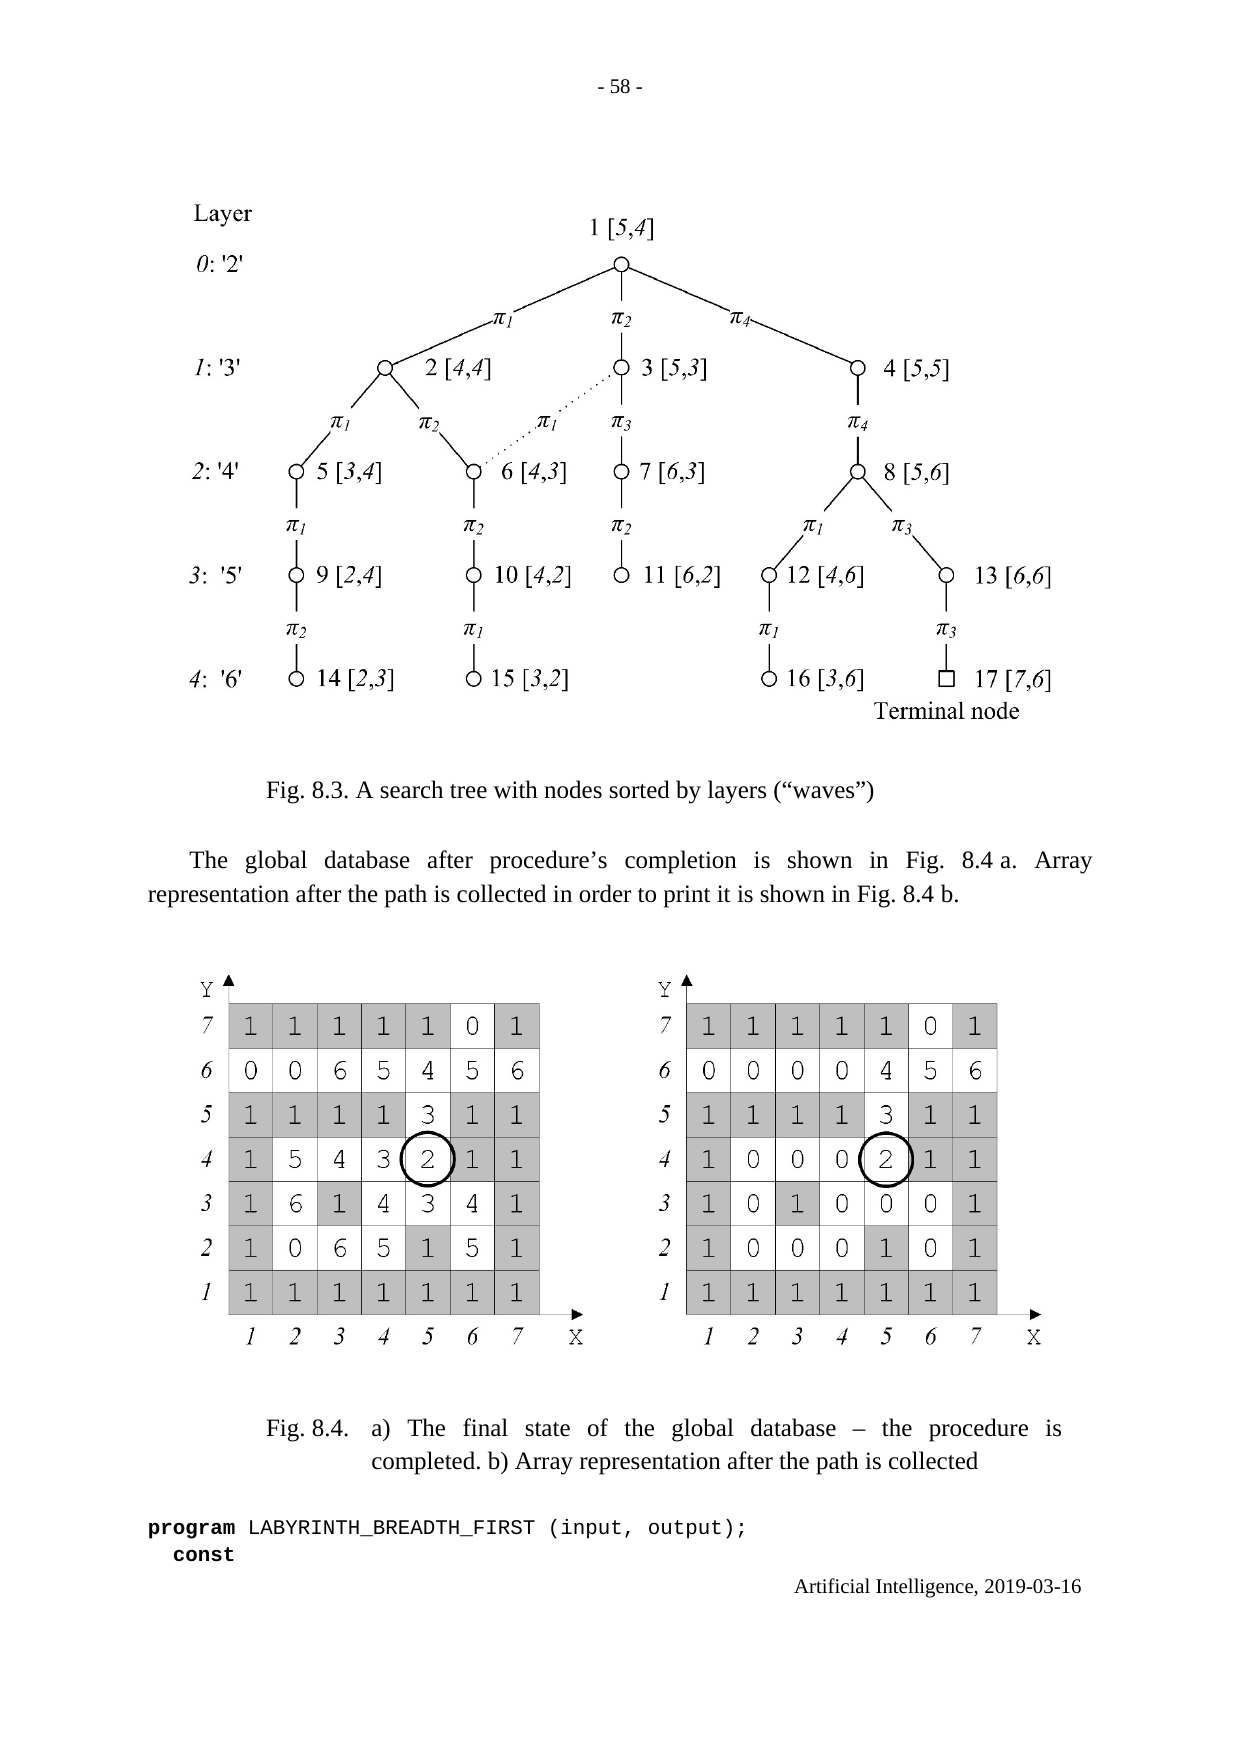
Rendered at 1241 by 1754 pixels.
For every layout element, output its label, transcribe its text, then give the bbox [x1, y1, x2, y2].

text Fig. 8.3. A search tree with nodes sorted by layers (“waves”) [266, 775, 1063, 804]
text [148, 1517, 1092, 1567]
picture [187, 970, 1054, 1364]
text The global database after procedure’s completion is shown in Fig. 8.4 a. Array representation after the path is collected in order to print it is shown in Fig. 8.4 b. [148, 846, 1092, 907]
picture [188, 195, 1052, 726]
text Fig. 8.4. a) The final state of the global database – the procedure is completed. b) Array representation after the path is collected [266, 1413, 1063, 1475]
